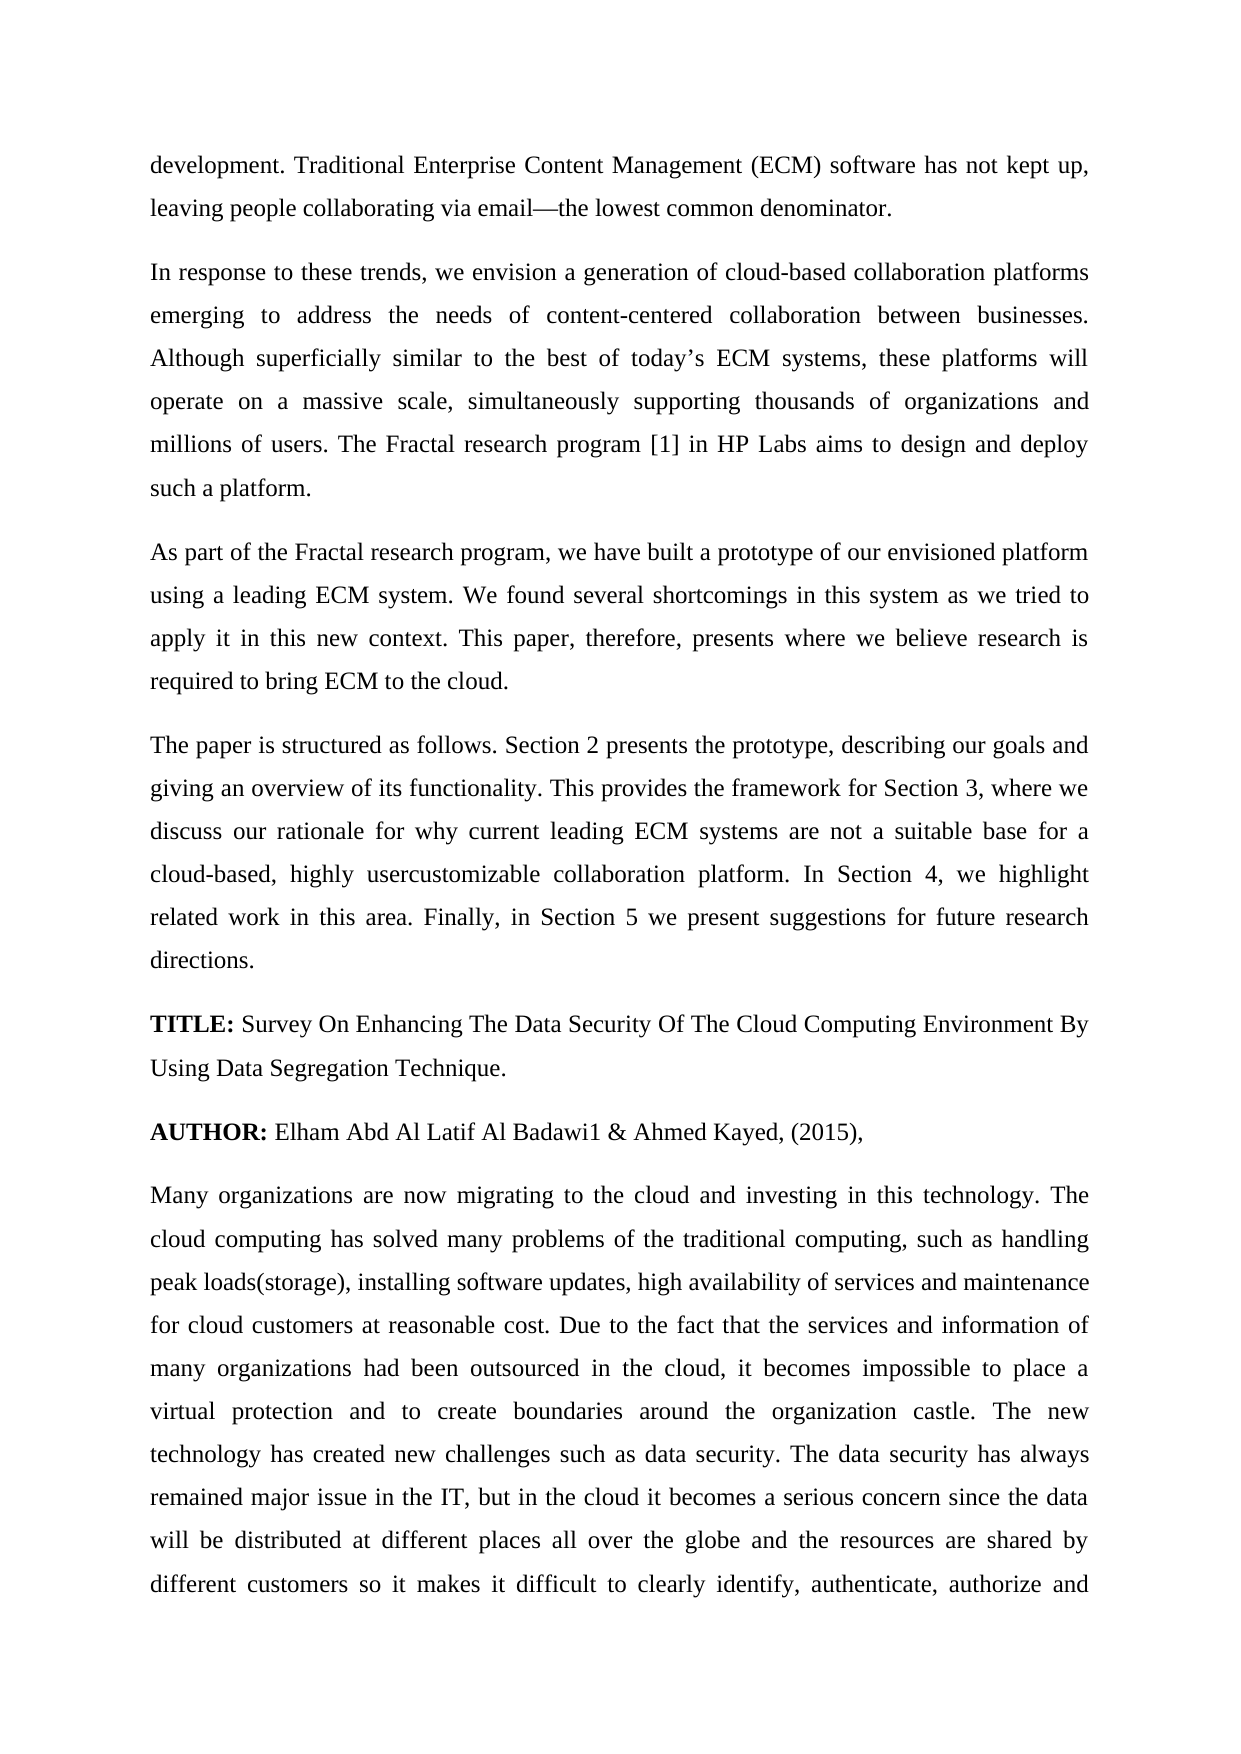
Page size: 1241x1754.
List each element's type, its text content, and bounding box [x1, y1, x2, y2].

text TITLE: Survey On Enhancing The Data Security Of The Cloud Computing Environment By Using Data Segregation Technique. [150, 1009, 1090, 1081]
text The paper is structured as follows. Section 2 presents the prototype, describing our goals and giving an overview of its functionality. This provides the framework for Section 3, where we discuss our rationale for why current leading ECM systems are not a suitable base for a cloud-based, highly usercustomizable collaboration platform. In Section 4, we highlight related work in this area. Finally, in Section 5 we present suggestions for future research directions. [150, 730, 1090, 974]
text AUTHOR: Elham Abd Al Latif Al Badawi1 & Ahmed Kayed, (2015), [150, 1117, 1090, 1145]
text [150, 150, 1090, 222]
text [150, 1181, 1090, 1597]
text As part of the Fractal research program, we have built a prototype of our envisioned platform using a leading ECM system. We found several shortcomings in this system as we tried to apply it in this new context. This paper, therefore, presents where we believe research is required to bring ECM to the cloud. [150, 537, 1090, 695]
text In response to these trends, we envision a generation of cloud-based collaboration platforms emerging to address the needs of content-centered collaboration between businesses. Although superficially similar to the best of today’s ECM systems, these platforms will operate on a massive scale, simultaneously supporting thousands of organizations and millions of users. The Fractal research program [1] in HP Labs aims to design and deploy such a platform. [150, 257, 1090, 501]
